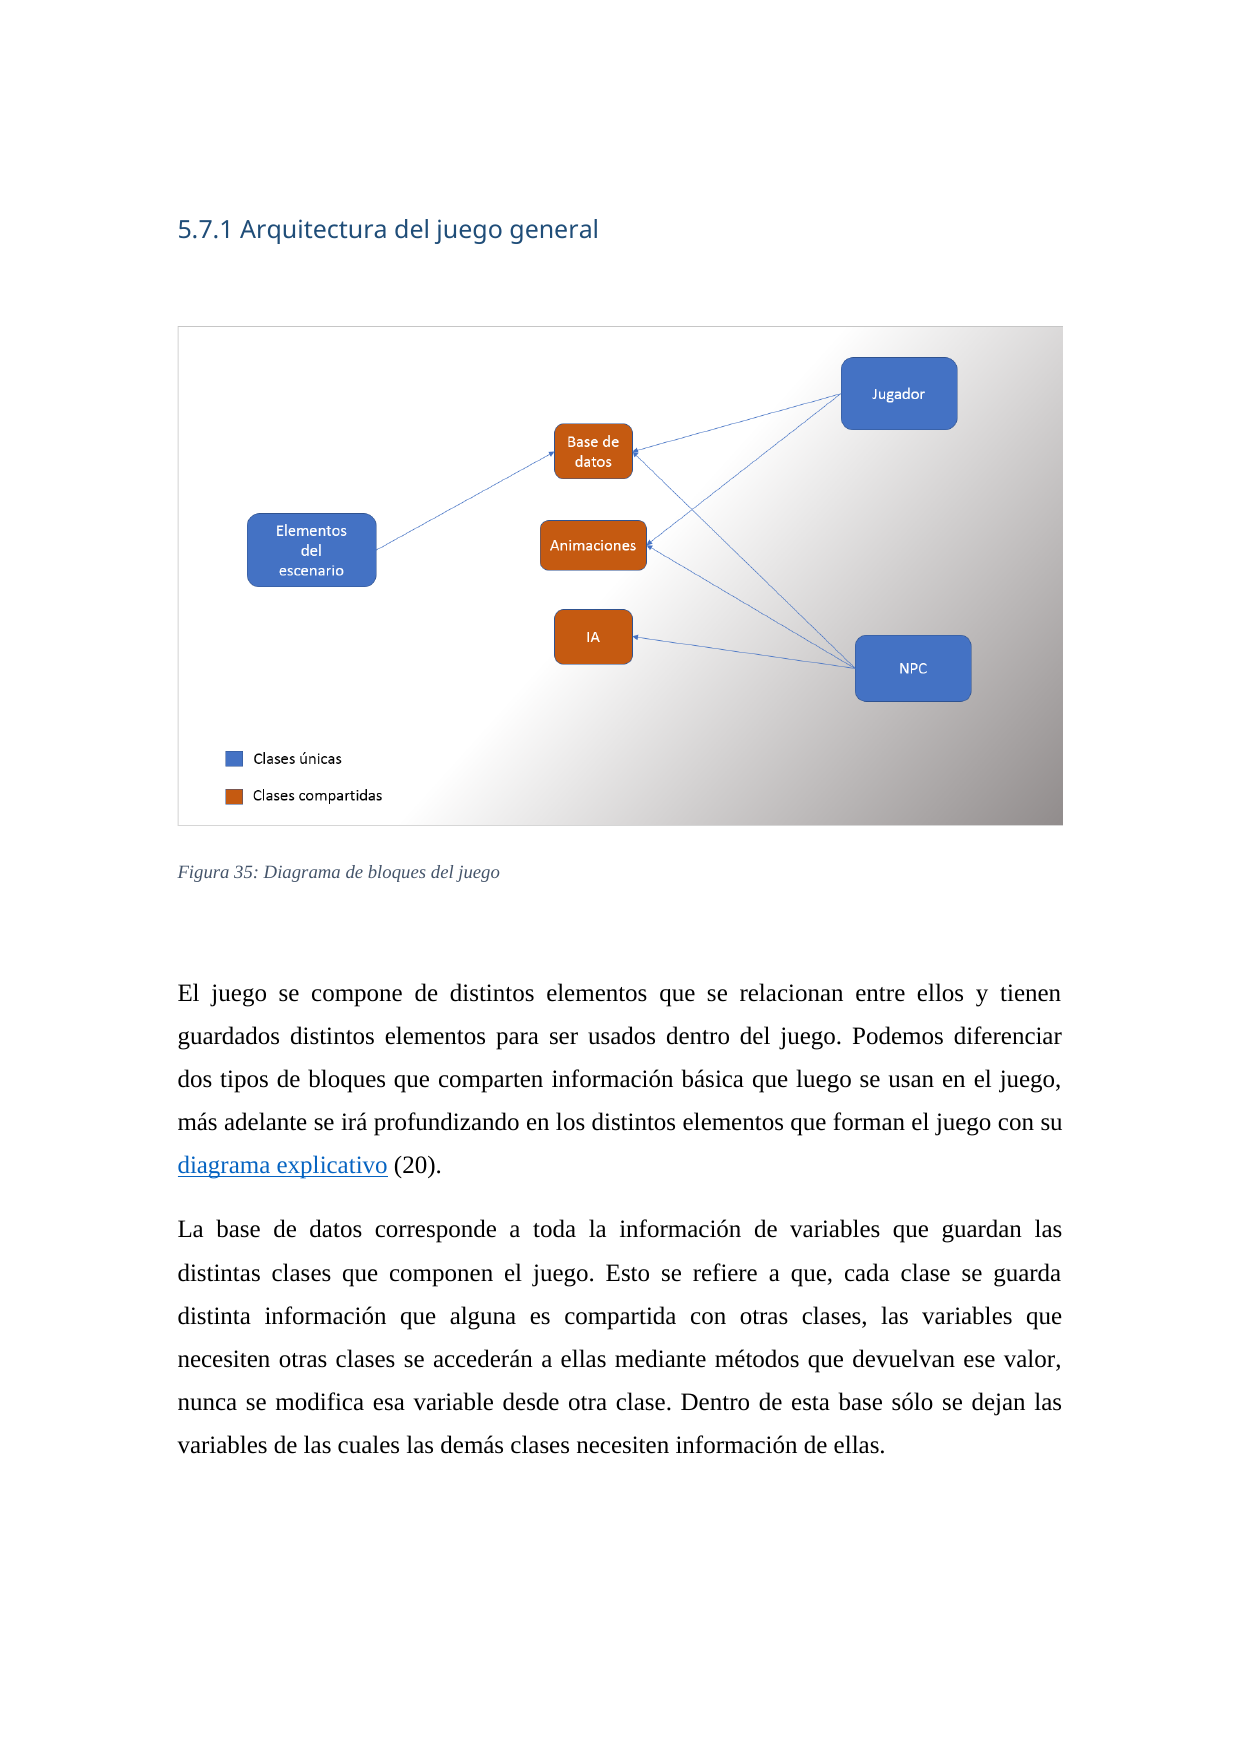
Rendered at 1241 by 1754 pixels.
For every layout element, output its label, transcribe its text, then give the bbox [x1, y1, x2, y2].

picture [177, 326, 1063, 826]
text La base de datos corresponde a toda la información de variables que guardan las distintas clases que componen el juego. Esto se refiere a que, cada clase se guarda distinta información que alguna es compartida con otras clases, las variables que necesiten otras clases se accederán a ellas mediante métodos que devuelvan ese valor, nunca se modifica esa variable desde otra clase. Dentro de esta base sólo se dejan las variables de las cuales las demás clases necesiten información de ellas. [177, 1214, 1063, 1459]
text Figura 35: Diagrama de bloques del juego [177, 861, 1063, 882]
subtitle 5.7.1 Arquitectura del juego general [177, 212, 1063, 246]
text El juego se compone de distintos elementos que se relacionan entre ellos y tienen guardados distintos elementos para ser usados dentro del juego. Podemos diferenciar dos tipos de bloques que comparten información básica que luego se usan en el juego, más adelante se irá profundizando en los distintos elementos que forman el juego con su diagrama explicativo. [177, 978, 1063, 1179]
